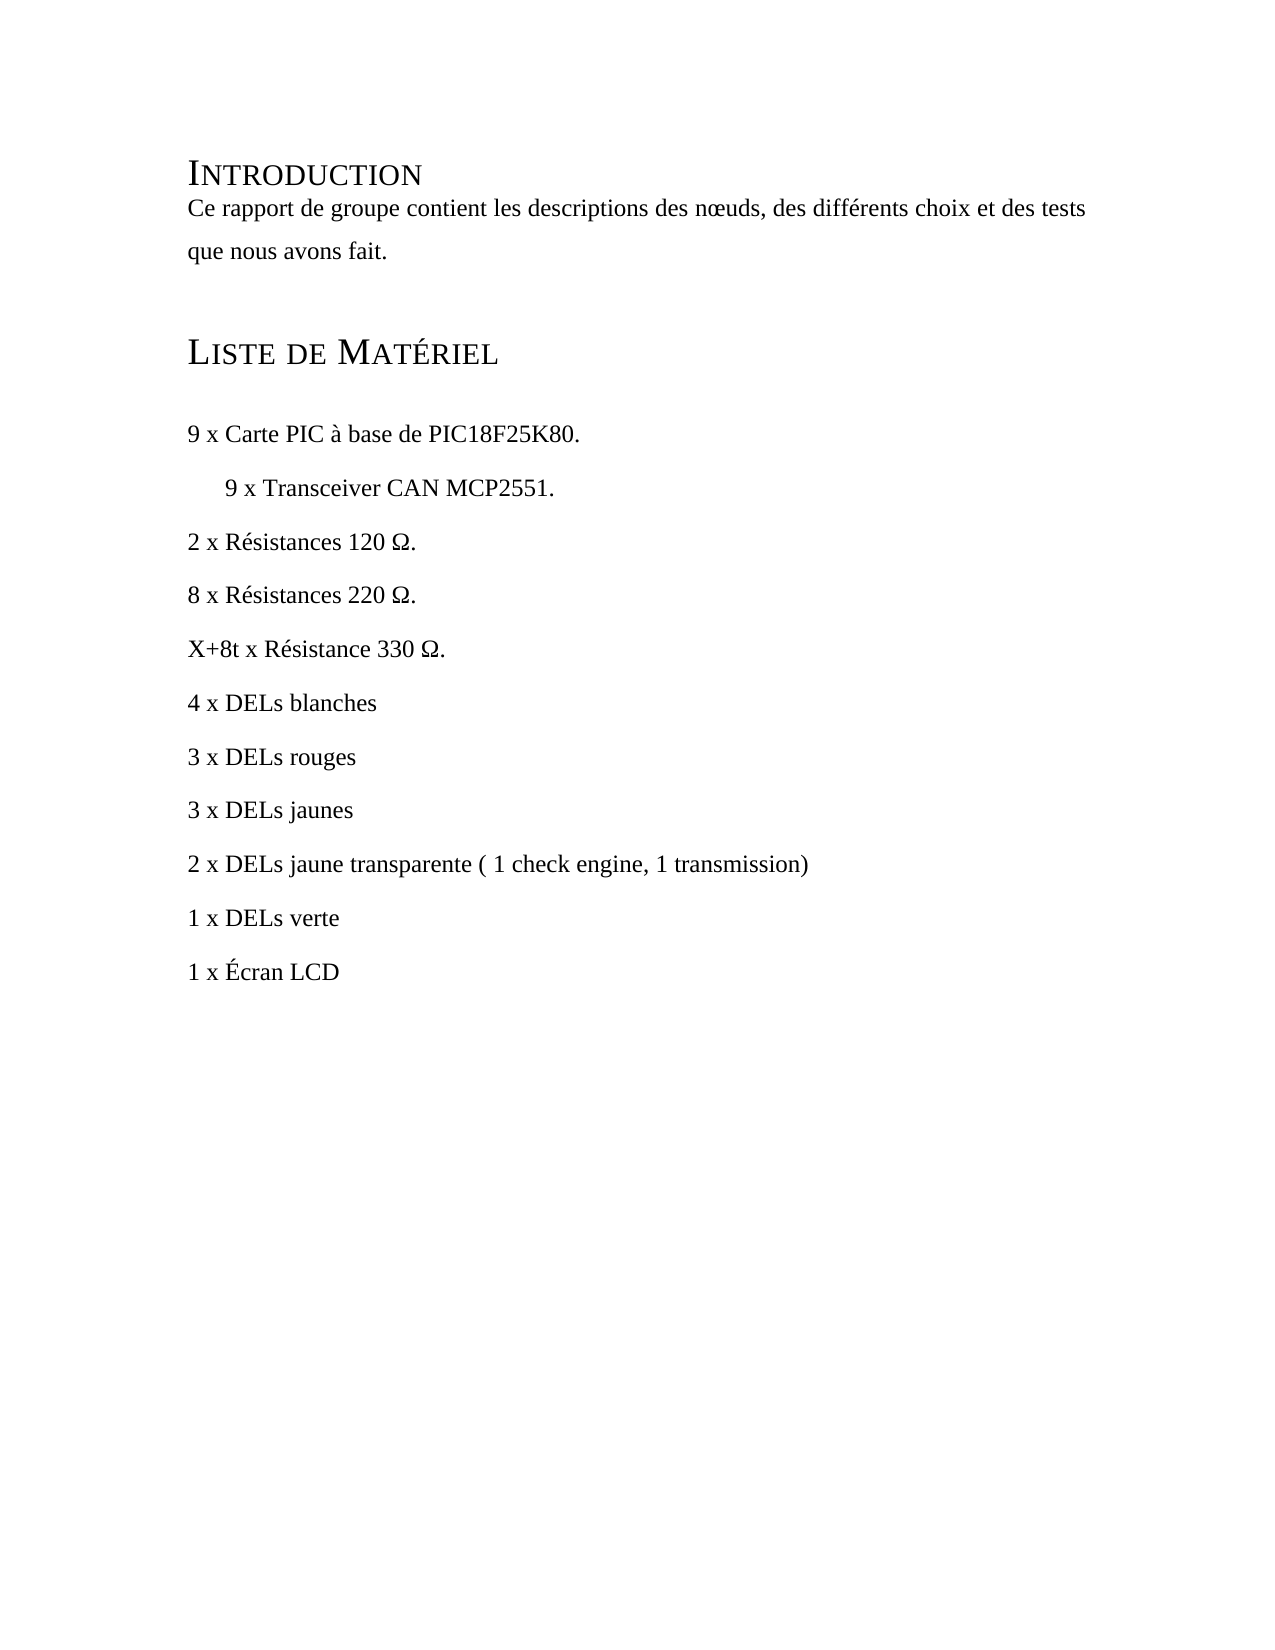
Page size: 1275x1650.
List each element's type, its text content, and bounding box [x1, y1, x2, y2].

text 3 x DELs rouges [187, 742, 1087, 770]
text 3 x DELs jaunes [187, 795, 1087, 824]
subtitle Liste de Matériel [187, 329, 1087, 372]
text 2 x Résistances 120 Ω. [187, 527, 1087, 555]
text 8 x Résistances 220 Ω. [187, 580, 1087, 609]
text 2 x DELs jaune transparente ( 1 check engine, 1 transmission) [187, 849, 1087, 878]
text 1 x DELs verte [187, 903, 1087, 932]
text 1 x Écran LCD [187, 957, 1087, 985]
subtitle Introduction [187, 150, 1087, 193]
text 9 x Carte PIC à base de PIC18F25K80. [187, 419, 1087, 448]
text X+8t x Résistance 330 Ω. [187, 634, 1087, 663]
text 9 x Transceiver CAN MCP2551. [225, 473, 1087, 502]
text 4 x DELs blanches [187, 688, 1087, 717]
text Ce rapport de groupe contient les descriptions des nœuds, des différents choix et des tests que nous avons fait. [187, 193, 1087, 265]
